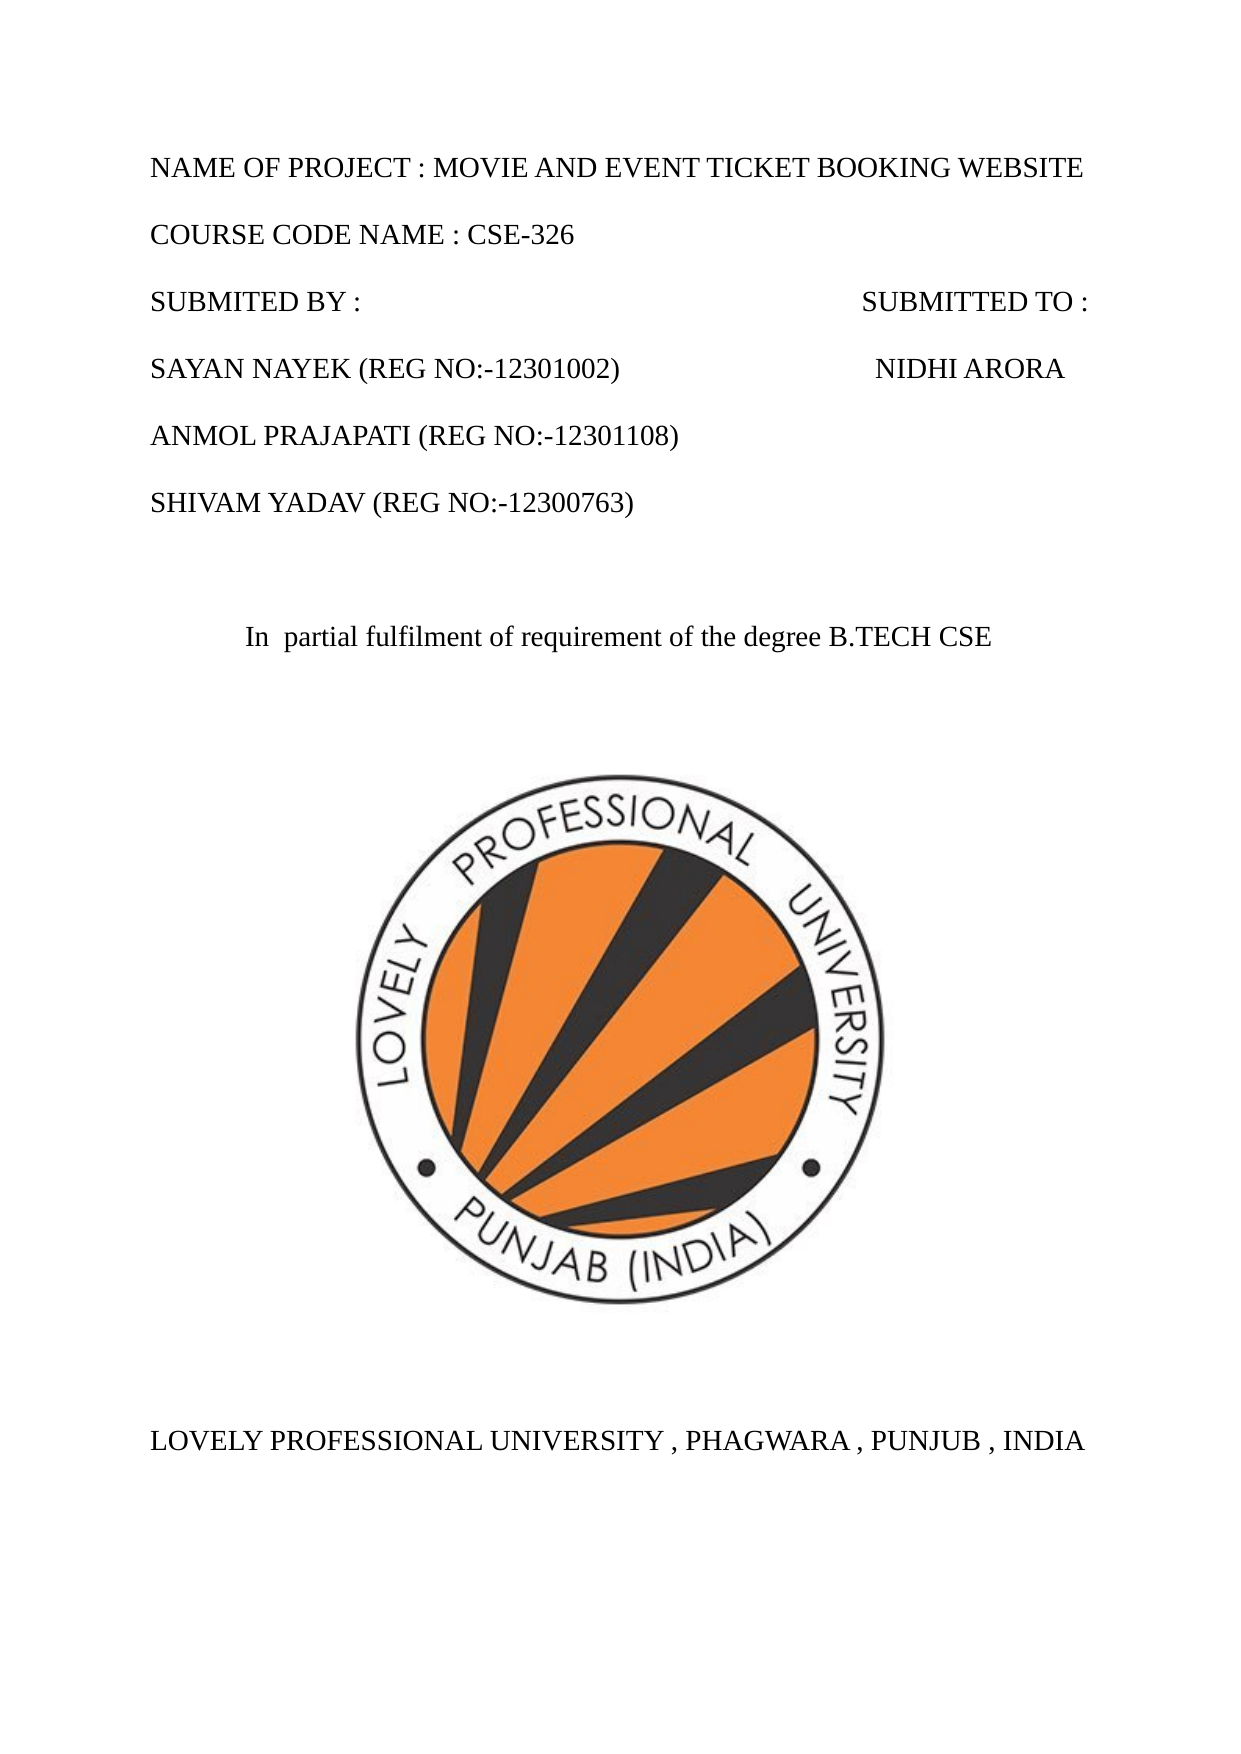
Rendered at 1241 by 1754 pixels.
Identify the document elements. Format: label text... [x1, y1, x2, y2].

text SUBMITED BY : SUBMITTED TO : [150, 284, 1090, 317]
text LOVELY PROFESSIONAL UNIVERSITY , PHAGWARA , PUNJUB , INDIA [150, 1423, 1090, 1456]
text SAYAN NAYEK (REG NO:-12301002) NIDHI ARORA [150, 351, 1090, 384]
text NAME OF PROJECT : MOVIE AND EVENT TICKET BOOKING WEBSITE [150, 150, 1090, 183]
text SHIVAM YADAV (REG NO:-12300763) [150, 485, 1090, 518]
text In partial fulfilment of requirement of the degree B.TECH CSE [150, 619, 1090, 652]
picture [306, 726, 930, 1350]
text ANMOL PRAJAPATI (REG NO:-12301108) [150, 418, 1090, 451]
text COURSE CODE NAME : CSE-326 [150, 217, 1090, 251]
